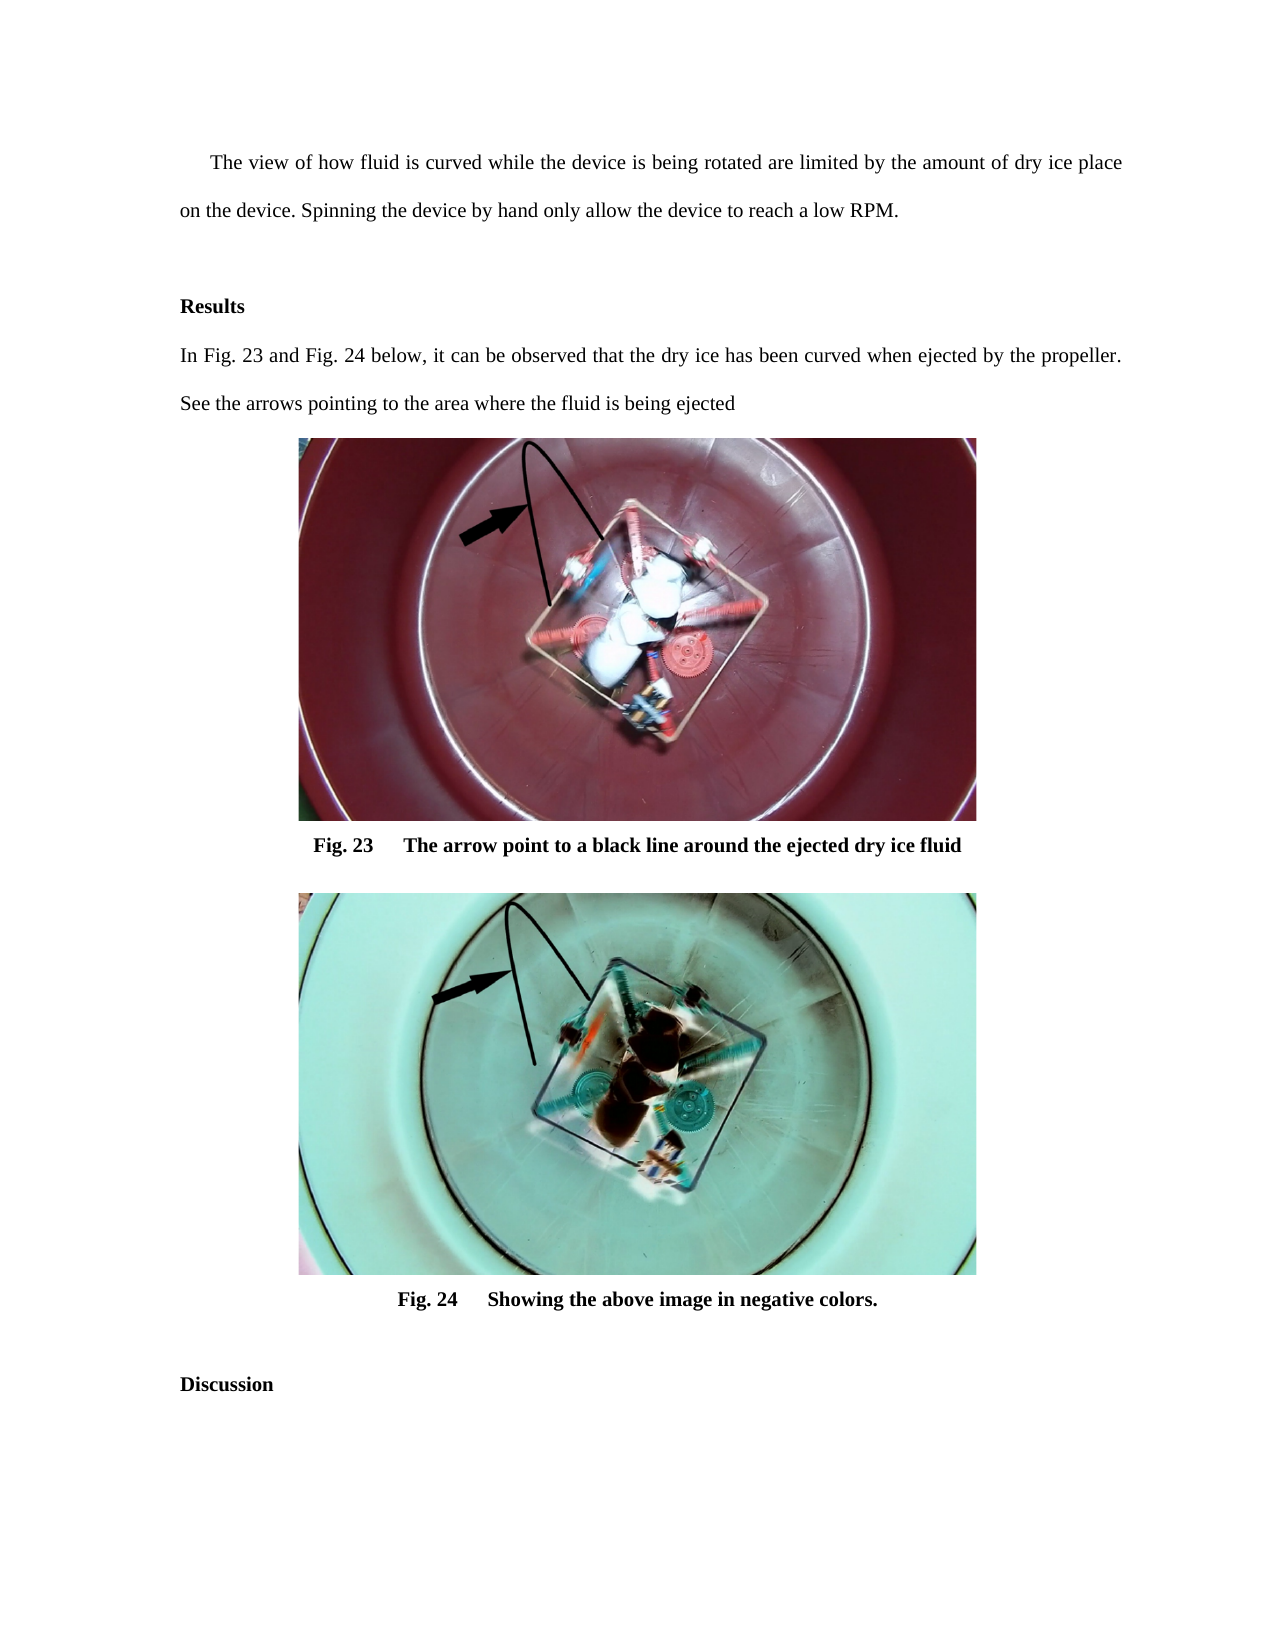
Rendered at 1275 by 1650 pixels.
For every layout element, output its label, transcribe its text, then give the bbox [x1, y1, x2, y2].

text In Fig. 23 and Fig. 24 below, it can be observed that the dry ice has been curved when ejected by the propeller. See the arrows pointing to the area where the fluid is being ejected [180, 342, 1125, 415]
picture [298, 893, 977, 1275]
text Discussion [180, 1372, 1125, 1396]
text The view of how fluid is curved while the device is being rotated are limited by the amount of dry ice place on the device. Spinning the device by hand only allow the device to reach a low RPM. [179, 150, 1125, 222]
text Fig. 23 The arrow point to a black line around the ejected dry ice fluid [150, 833, 1125, 857]
picture [298, 438, 977, 821]
text Fig. 24 Showing the above image in negative colors. [150, 1287, 1125, 1311]
text Results [180, 294, 1125, 318]
